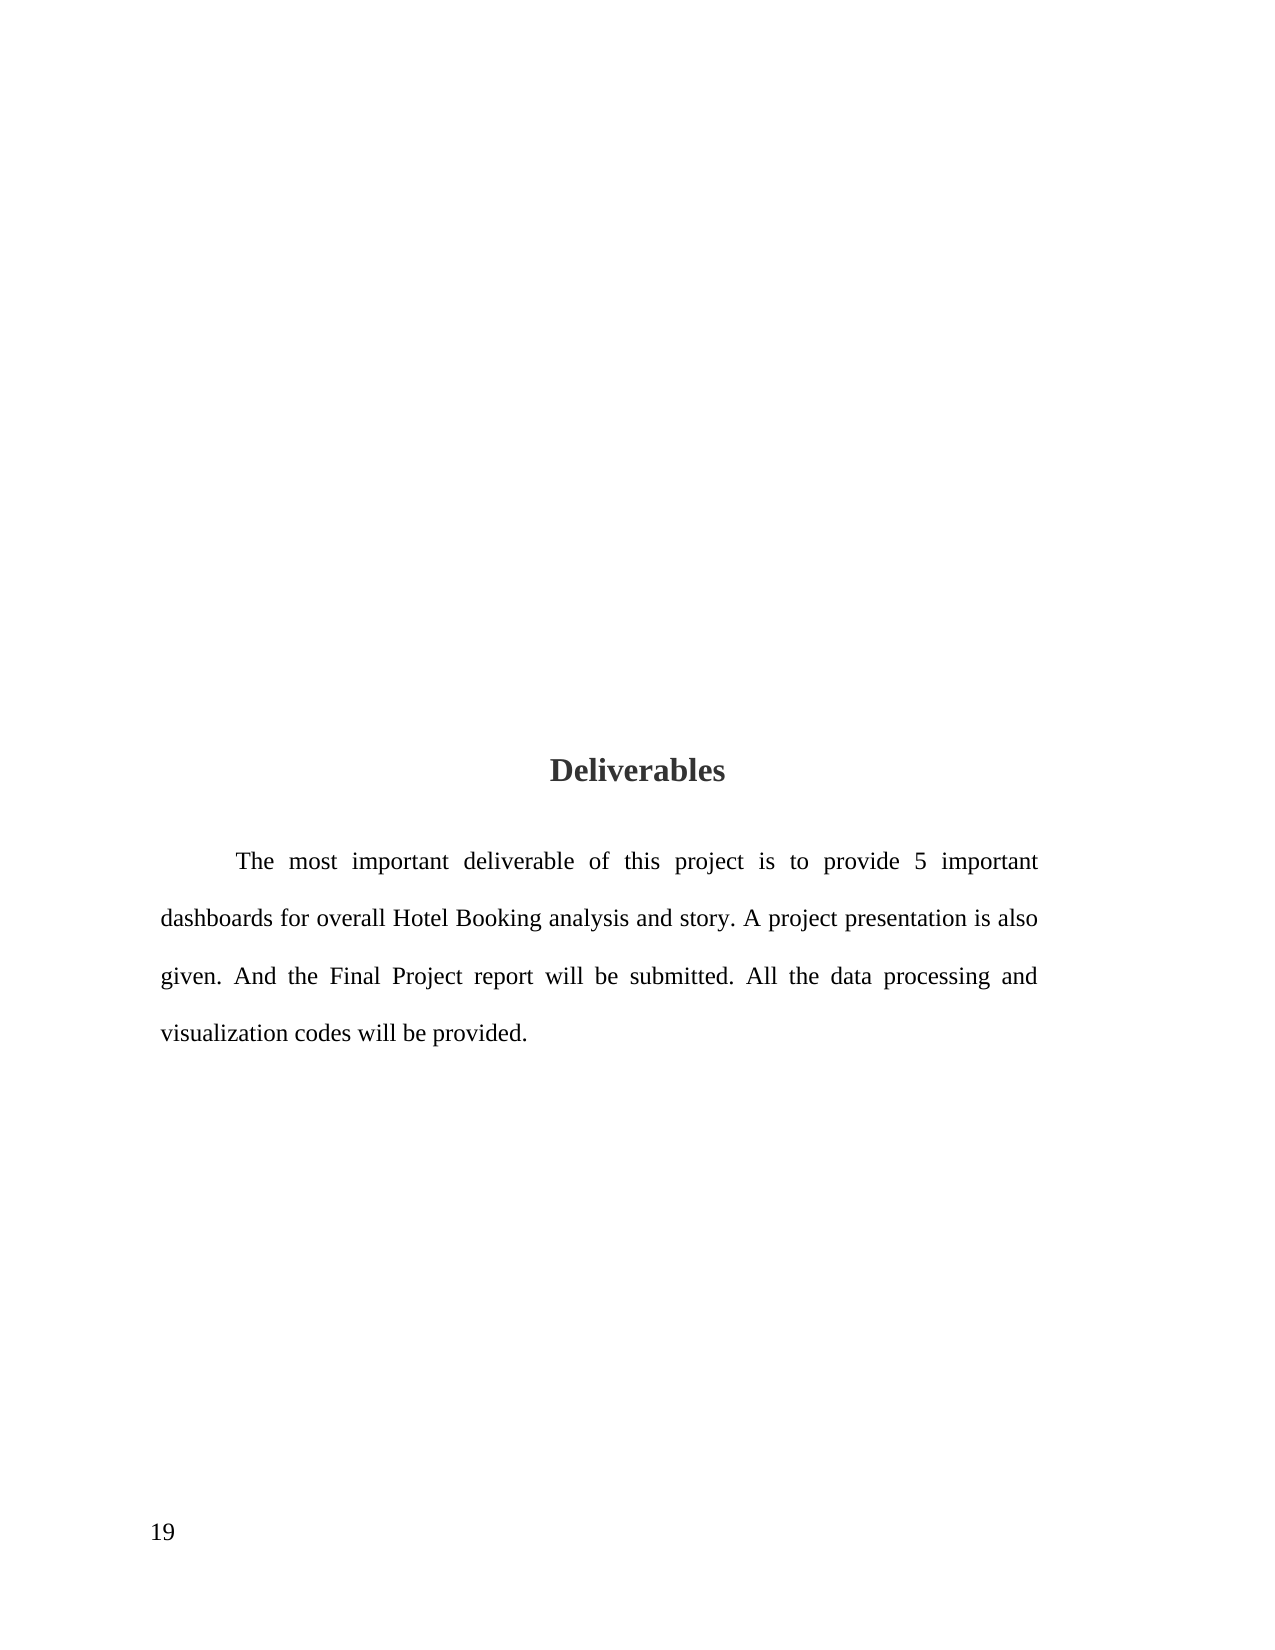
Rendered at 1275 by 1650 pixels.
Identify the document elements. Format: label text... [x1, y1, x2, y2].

subtitle Deliverables [150, 750, 1125, 788]
text The most important deliverable of this project is to provide 5 important dashboards for overall Hotel Booking analysis and story. A project presentation is also given. And the Final Project report will be submitted. All the data processing and visualization codes will be provided. [160, 846, 1039, 1047]
